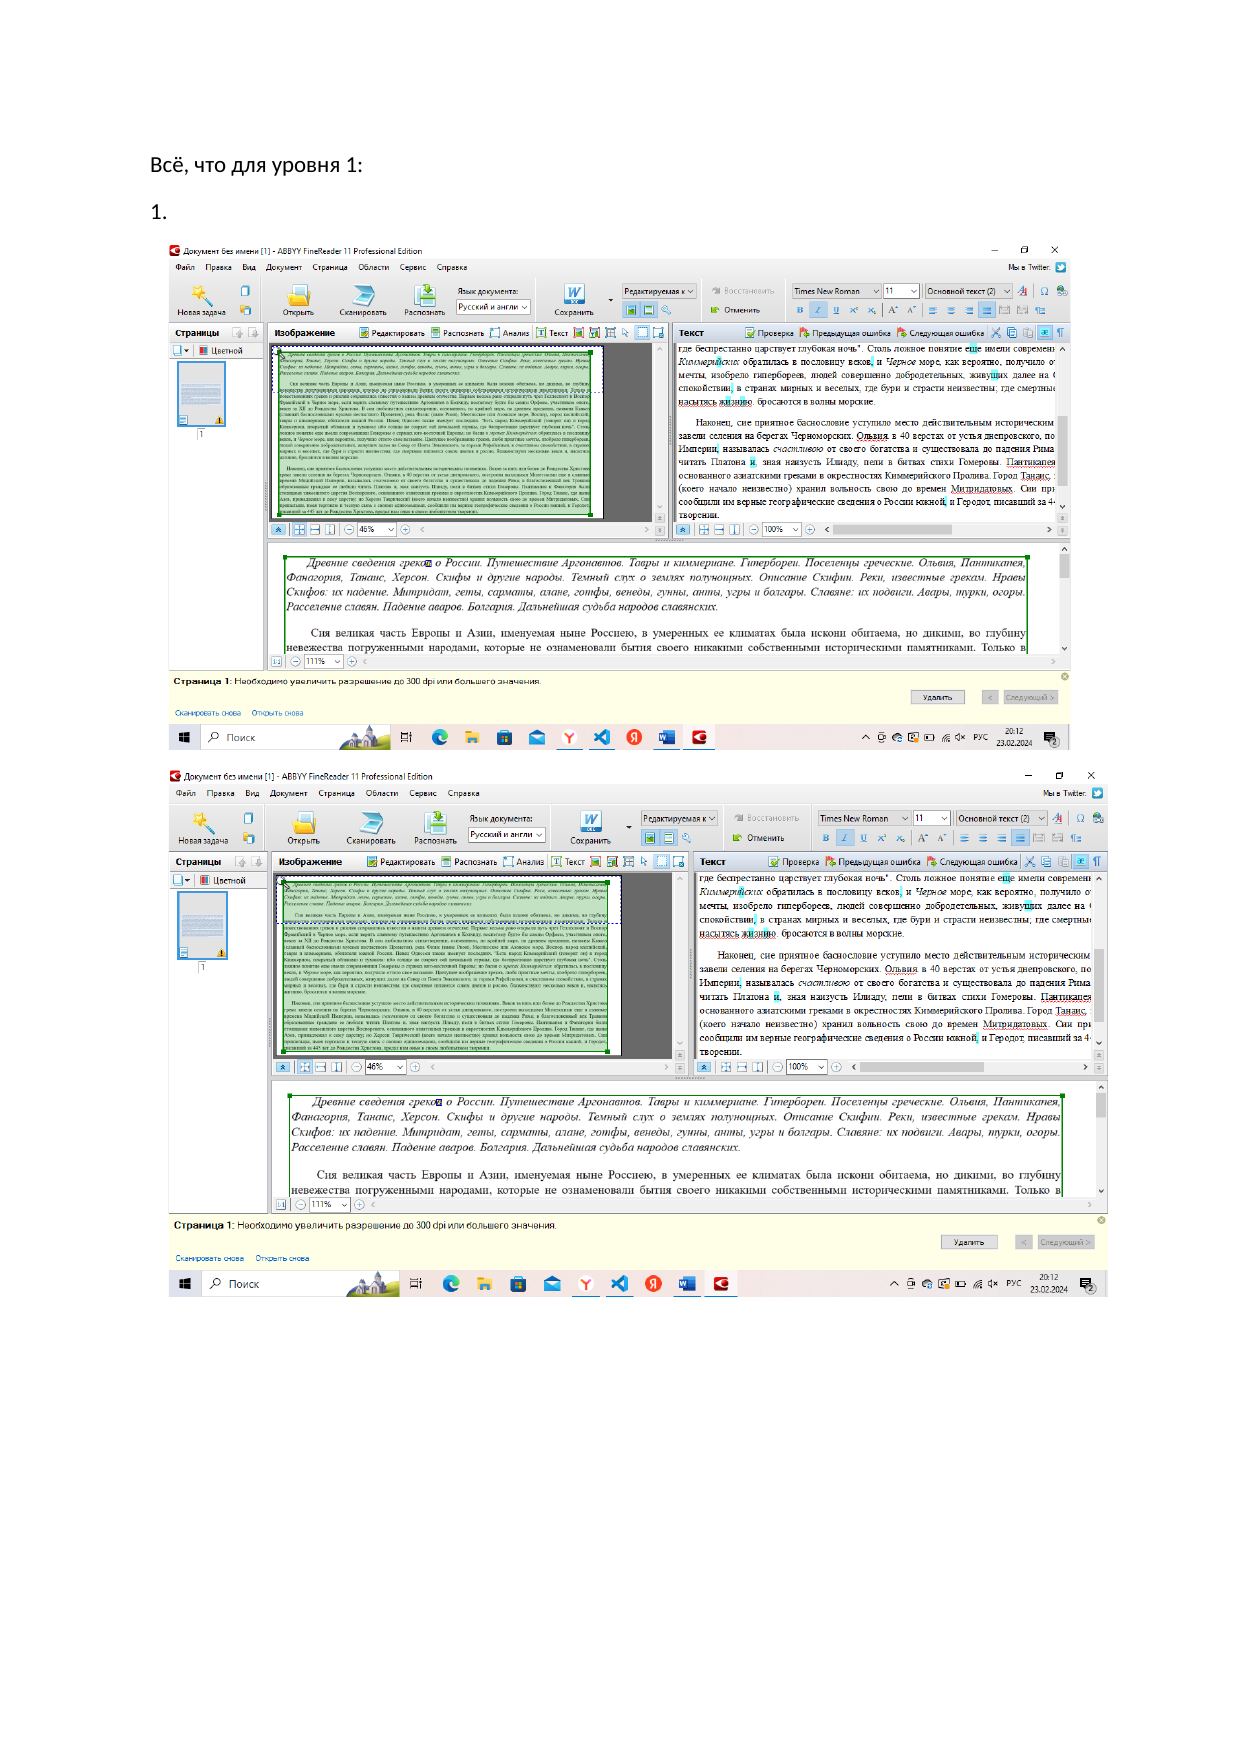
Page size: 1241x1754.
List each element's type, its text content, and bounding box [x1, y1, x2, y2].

text 1. [150, 197, 1090, 225]
text Всё, что для уровня 1: [150, 150, 1090, 178]
